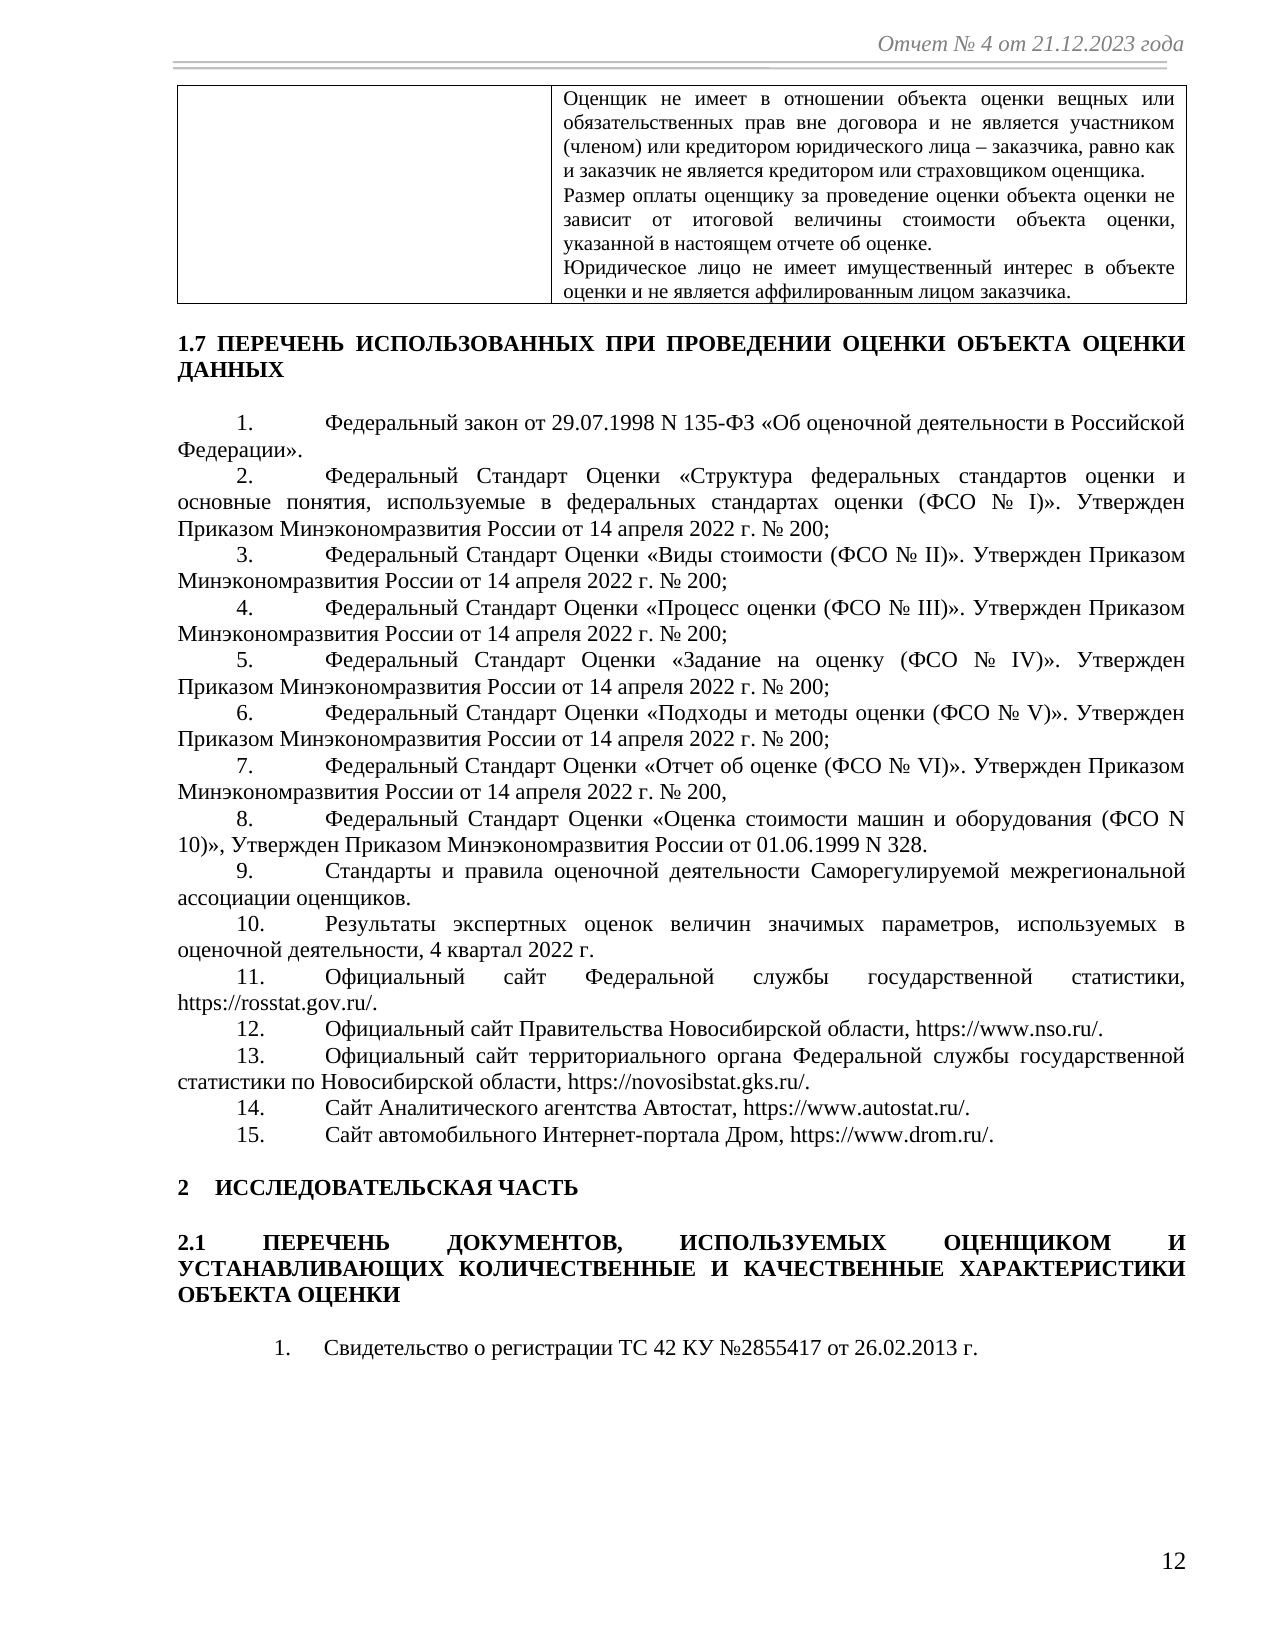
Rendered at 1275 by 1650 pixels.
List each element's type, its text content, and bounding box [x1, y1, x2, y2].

list Свидетельство о регистрации ТС 42 КУ №2855417 от 26.02.2013 г. [274, 1334, 1186, 1360]
list Официальный сайт Федеральной службы государственной статистики, https://rosstat.gov.ru/. [177, 963, 1186, 1015]
subtitle 2.1 ПЕРЕЧЕНЬ ДОКУМЕНТОВ, ИСПОЛЬЗУЕМЫХ ОЦЕНЩИКОМ И УСТАНАВЛИВАЮЩИХ КОЛИЧЕСТВЕННЫЕ И КАЧЕСТВЕННЫЕ ХАРАКТЕРИСТИКИ ОБЪЕКТА ОЦЕНКИ [177, 1229, 1186, 1308]
list Официальный сайт Правительства Новосибирской области, https://www.nso.ru/. [177, 1015, 1186, 1042]
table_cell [178, 86, 551, 303]
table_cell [552, 86, 1186, 303]
subtitle 1.7 ПЕРЕЧЕНЬ ИСПОЛЬЗОВАННЫХ ПРИ ПРОВЕДЕНИИ ОЦЕНКИ ОБЪЕКТА ОЦЕНКИ ДАННЫХ [177, 330, 1186, 383]
subtitle ИССЛЕДОВАТЕЛЬСКАЯ ЧАСТЬ [177, 1173, 1186, 1200]
list Федеральный Стандарт Оценки «Структура федеральных стандартов оценки и основные понятия, используемые в федеральных стандартах оценки (ФСО № I)». Утвержден Приказом Минэкономразвития России от 14 апреля 2022 г. № 200; [177, 462, 1186, 541]
list Федеральный Стандарт Оценки «Виды стоимости (ФСО № II)». Утвержден Приказом Минэкономразвития России от 14 апреля 2022 г. № 200; [177, 541, 1186, 594]
list Федеральный Стандарт Оценки «Оценка стоимости машин и оборудования (ФСО N 10)», Утвержден Приказом Минэкономразвития России от 01.06.1999 N 328. [177, 804, 1186, 857]
list Сайт автомобильного Интернет-портала Дром, https://www.drom.ru/. [177, 1121, 1186, 1147]
list Сайт Аналитического агентства Автостат, https://www.autostat.ru/. [177, 1094, 1186, 1121]
list Стандарты и правила оценочной деятельности Саморегулируемой межрегиональной ассоциации оценщиков. [177, 857, 1186, 910]
list Официальный сайт территориального органа Федеральной службы государственной статистики по Новосибирской области, https://novosibstat.gks.ru/. [177, 1042, 1186, 1094]
list Федеральный Стандарт Оценки «Отчет об оценке (ФСО № VI)». Утвержден Приказом Минэкономразвития России от 14 апреля 2022 г. № 200, [177, 752, 1186, 804]
list Федеральный Стандарт Оценки «Подходы и методы оценки (ФСО № V)». Утвержден Приказом Минэкономразвития России от 14 апреля 2022 г. № 200; [177, 699, 1186, 752]
list Федеральный Стандарт Оценки «Задание на оценку (ФСО № IV)». Утвержден Приказом Минэкономразвития России от 14 апреля 2022 г. № 200; [177, 646, 1186, 699]
list Результаты экспертных оценок величин значимых параметров, используемых в оценочной деятельности, 4 квартал 2022 г. [177, 910, 1186, 963]
list Федеральный Стандарт Оценки «Процесс оценки (ФСО № III)». Утвержден Приказом Минэкономразвития России от 14 апреля 2022 г. № 200; [177, 594, 1186, 646]
list Федеральный закон от 29.07.1998 N 135-ФЗ «Об оценочной деятельности в Российской Федерации». [177, 409, 1186, 462]
